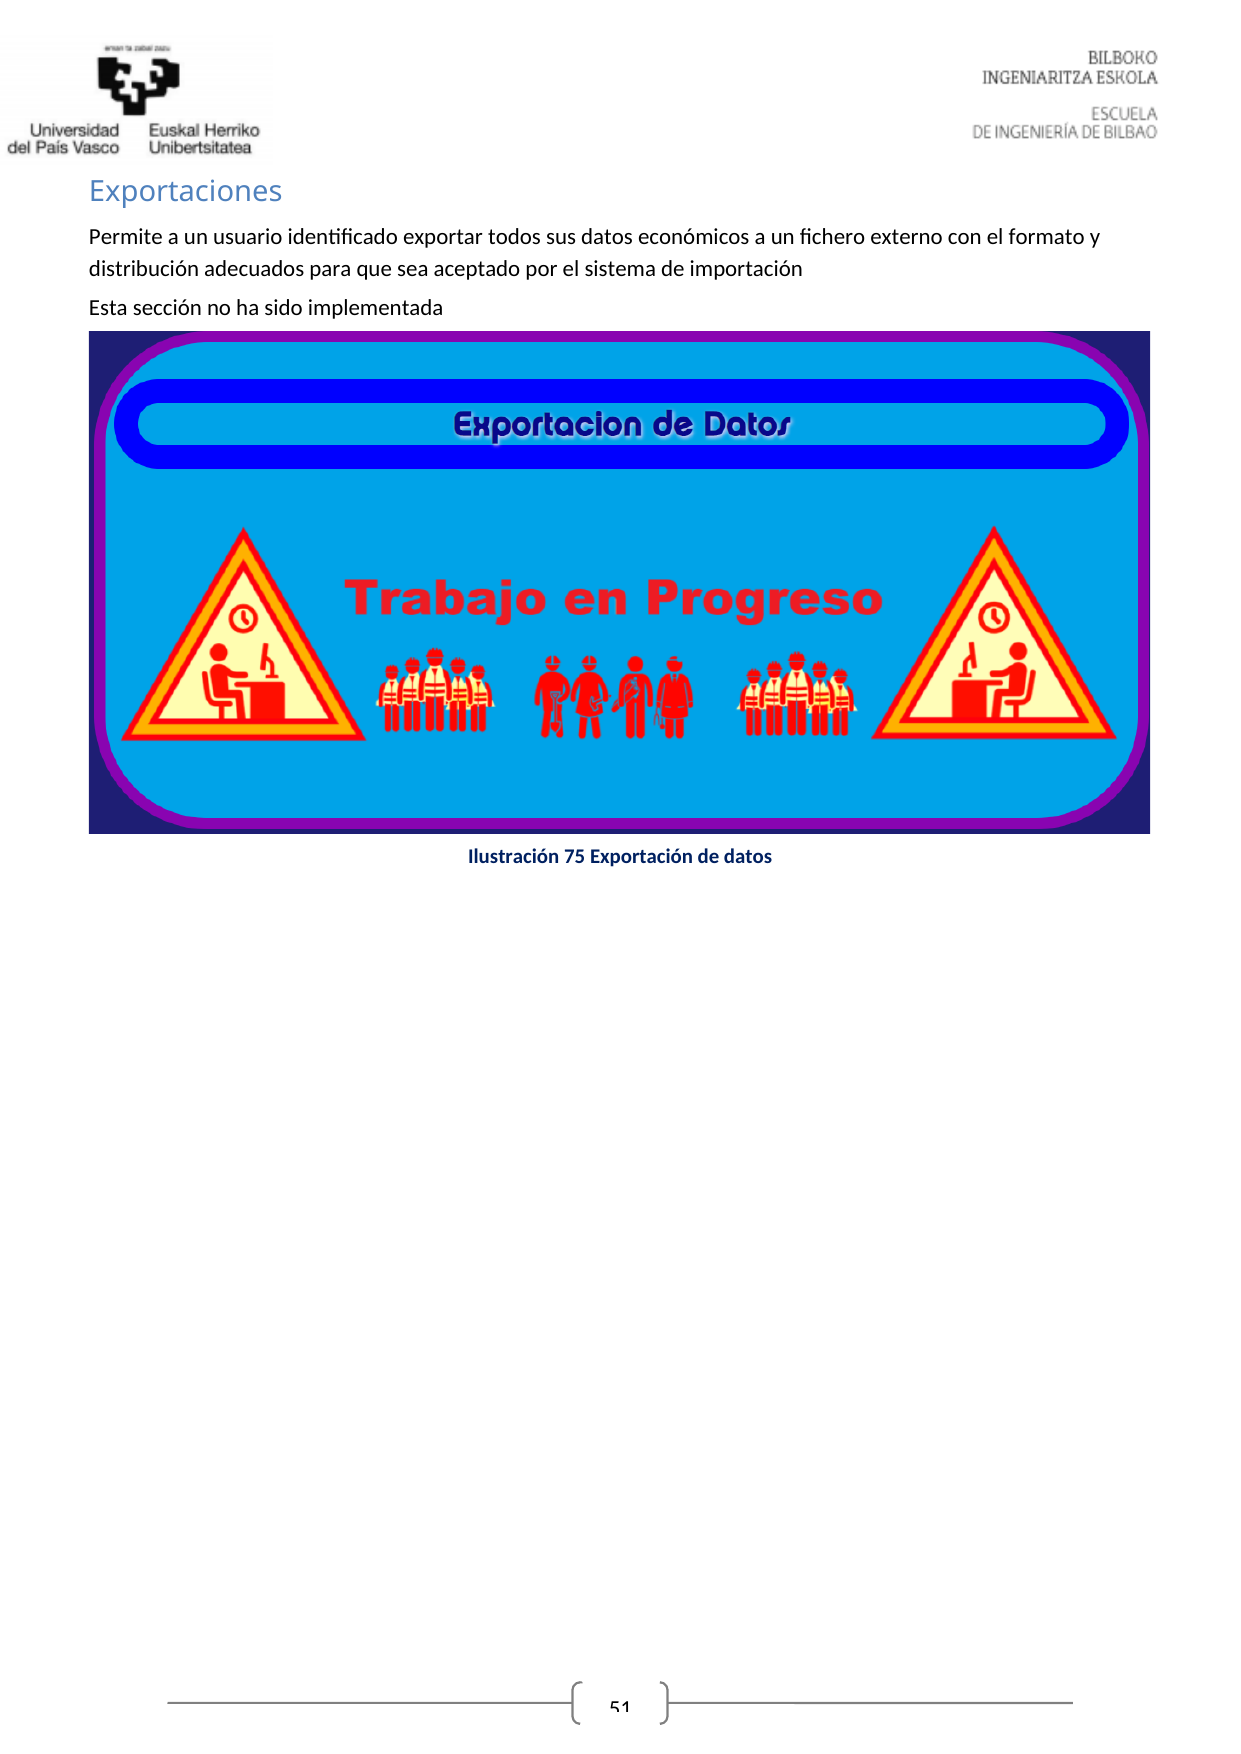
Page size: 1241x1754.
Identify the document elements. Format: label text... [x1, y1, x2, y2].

subtitle Exportaciones [89, 102, 1152, 210]
picture [88, 331, 1150, 834]
picture [0, 28, 1184, 165]
text Permite a un usuario identificado exportar todos sus datos económicos a un fichero externo con el formato y distribución adecuados para que sea aceptado por el sistema de importación [89, 222, 1152, 282]
text Esta sección no ha sido implementada [89, 293, 1152, 321]
